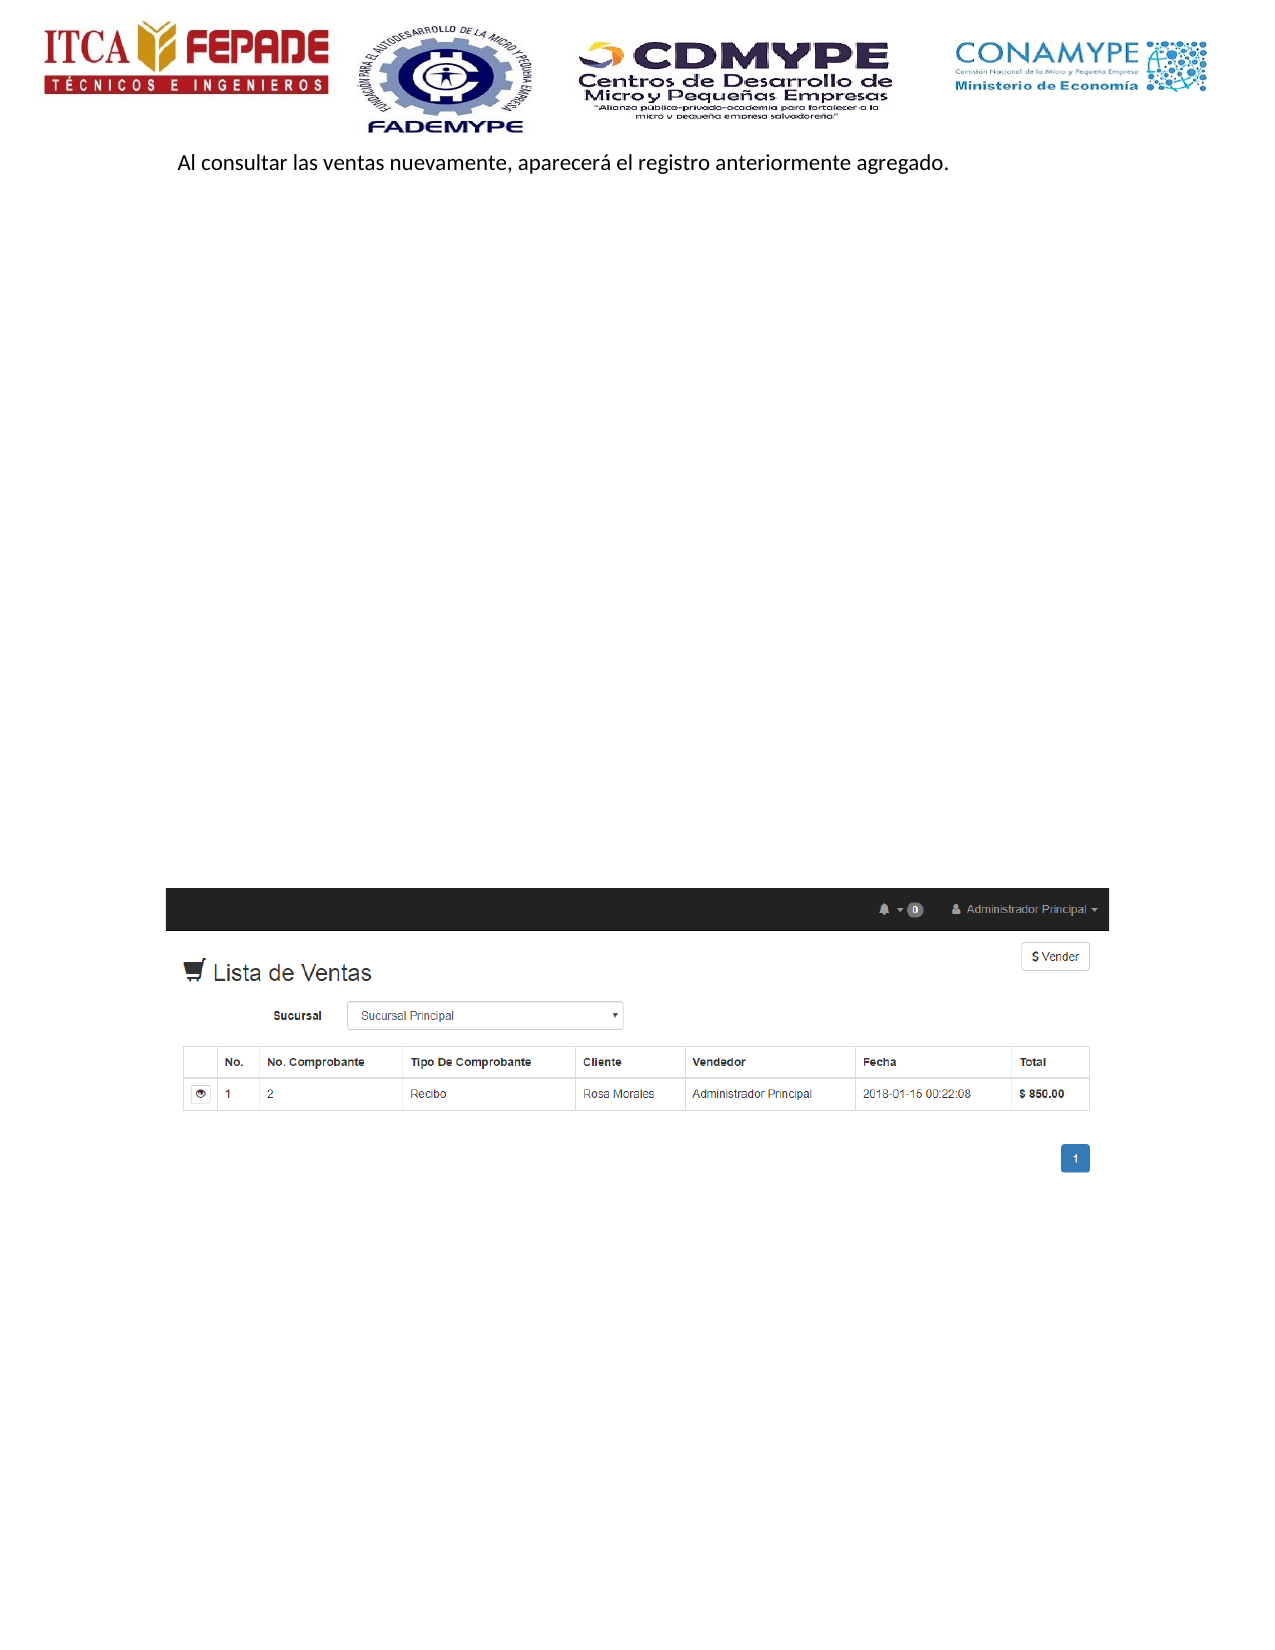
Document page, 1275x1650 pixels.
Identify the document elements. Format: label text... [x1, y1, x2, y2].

picture [27, 5, 344, 111]
picture [356, 25, 532, 135]
picture [165, 888, 1110, 1230]
text Al consultar las ventas nuevamente, aparecerá el registro anteriormente agregado. [177, 148, 1098, 176]
picture [954, 24, 1208, 102]
picture [570, 40, 898, 118]
